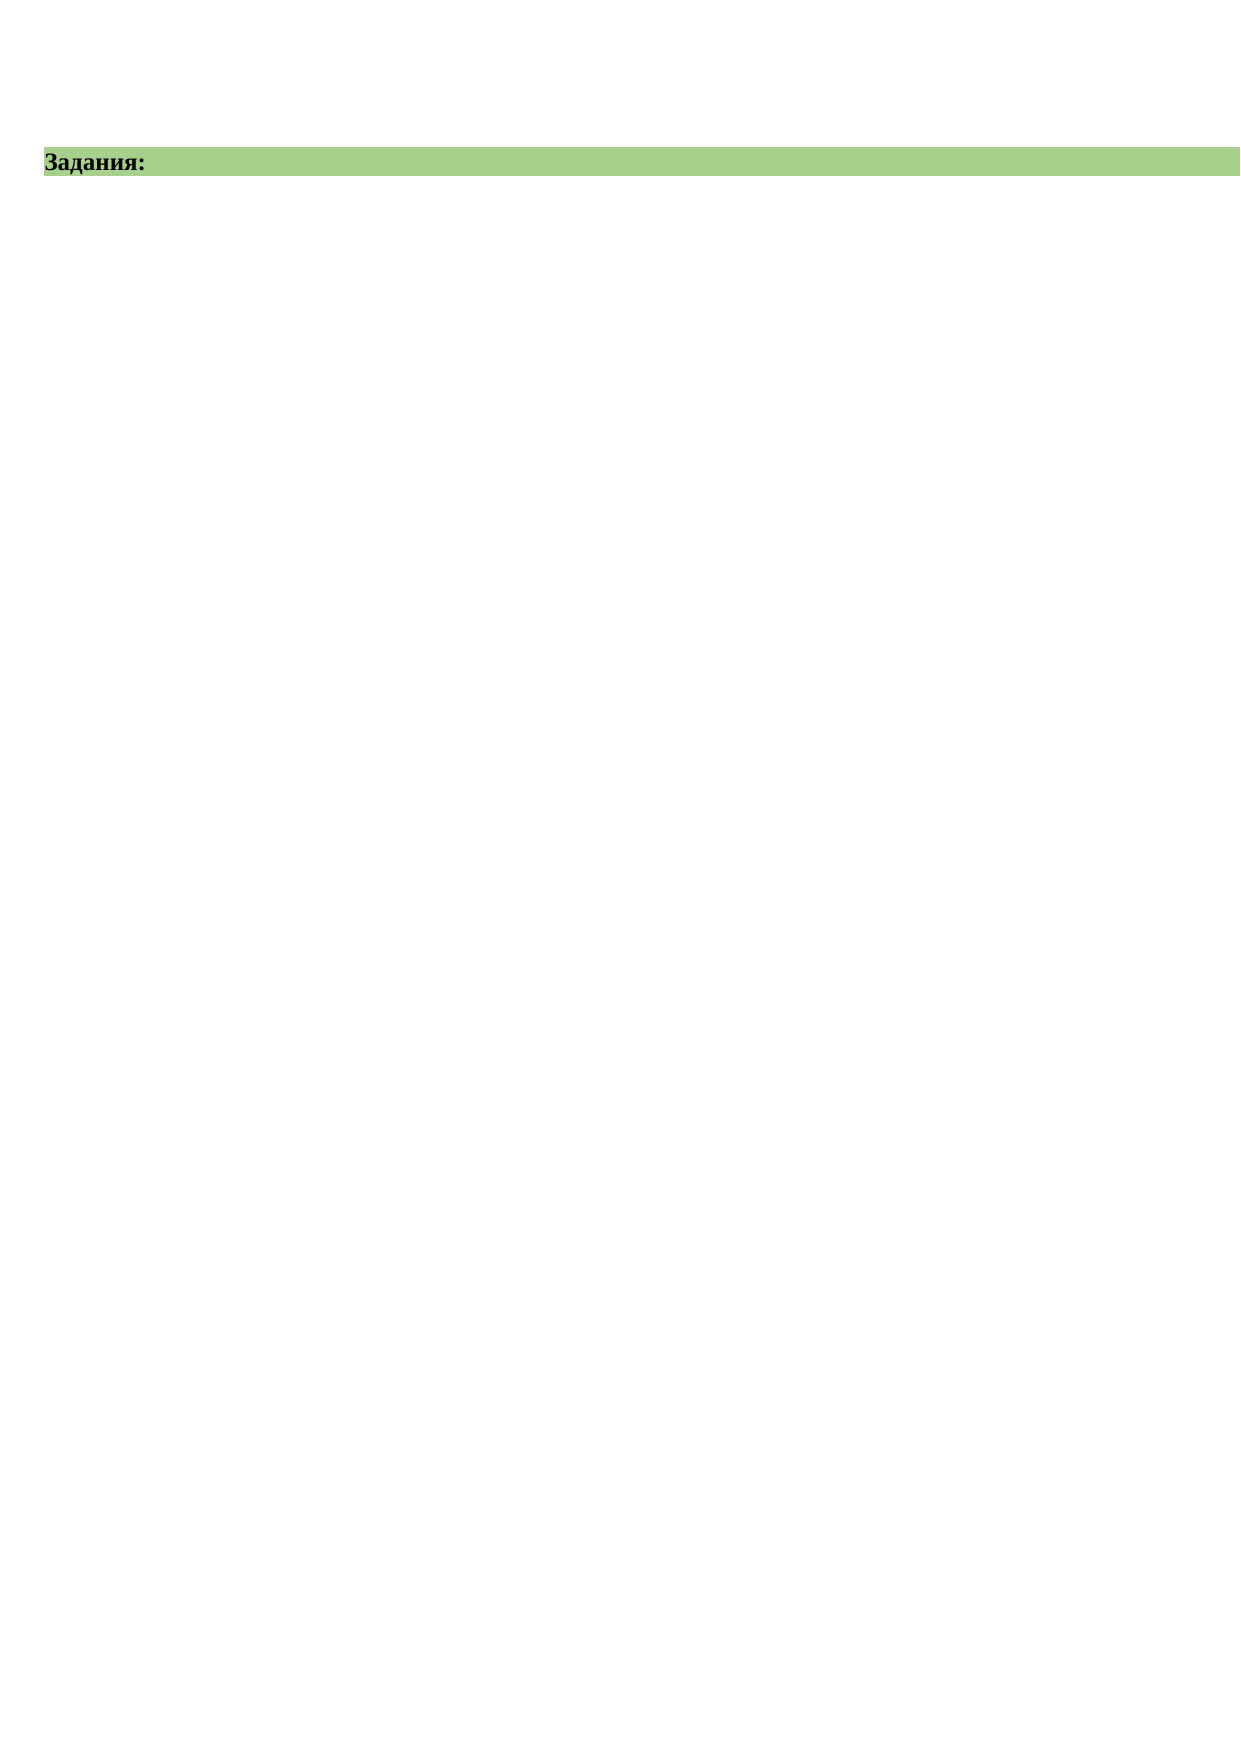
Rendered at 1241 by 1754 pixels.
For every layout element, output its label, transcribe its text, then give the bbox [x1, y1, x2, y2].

subtitle Задания: [44, 147, 1240, 176]
